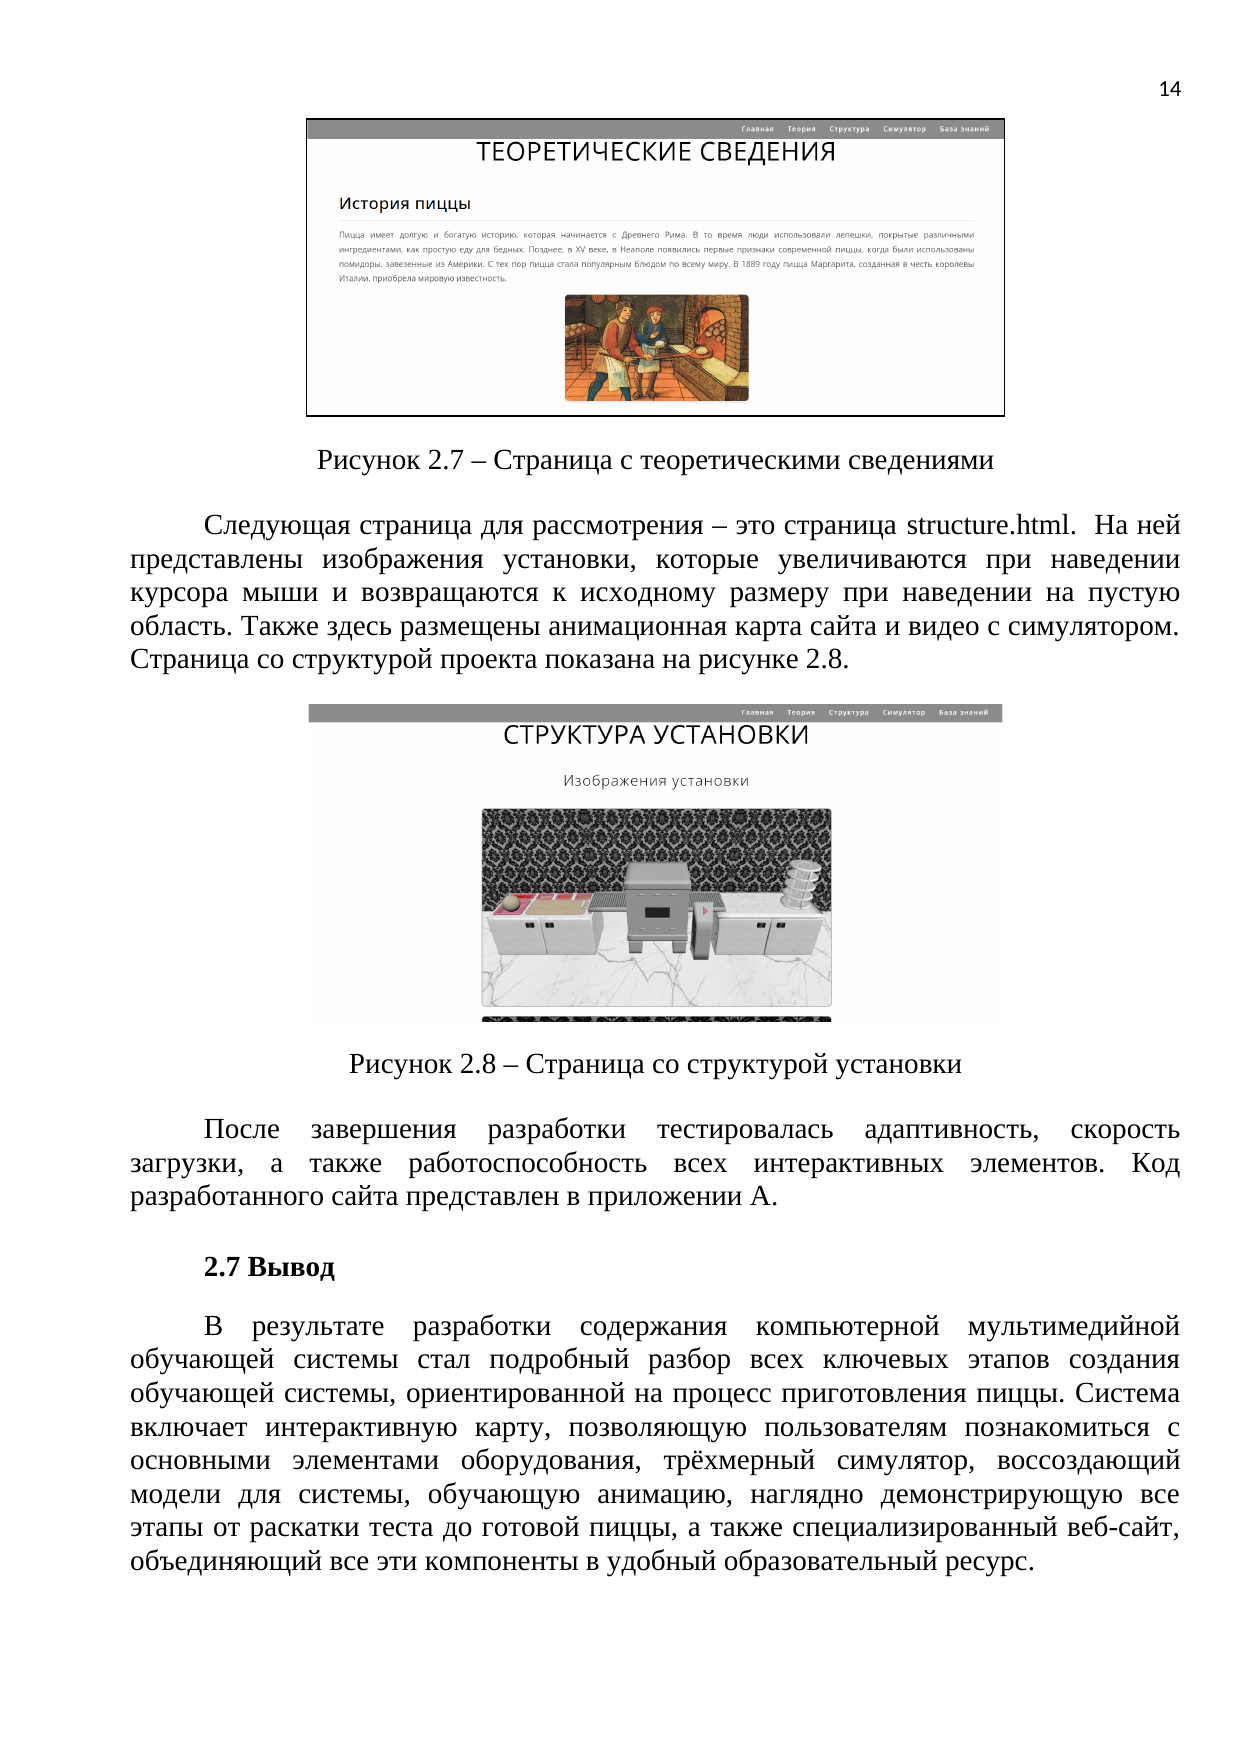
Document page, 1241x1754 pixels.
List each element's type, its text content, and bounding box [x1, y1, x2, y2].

text После завершения разработки тестировалась адаптивность, скорость загрузки, а также работоспособность всех интерактивных элементов. Код разработанного сайта представлен в приложении А. [130, 1111, 1181, 1212]
picture [308, 704, 1003, 1022]
text Следующая страница для рассмотрения – это страница structure.html. На ней представлены изображения установки, которые увеличиваются при наведении курсора мыши и возвращаются к исходному размеру при наведении на пустую область. Также здесь размещены анимационная карта сайта и видео с симулятором. Страница со структурой проекта показана на рисунке 2.8. [130, 507, 1181, 675]
text Рисунок 2.8 – Страница со структурой установки [130, 1046, 1181, 1080]
picture [307, 120, 1004, 415]
text В результате разработки содержания компьютерной мультимедийной обучающей системы стал подробный разбор всех ключевых этапов создания обучающей системы, ориентированной на процесс приготовления пиццы. Система включает интерактивную карту, позволяющую пользователям познакомиться с основными элементами оборудования, трёхмерный симулятор, воссоздающий модели для системы, обучающую анимацию, наглядно демонстрирующую все этапы от раскатки теста до готовой пиццы, а также специализированный веб-сайт, объединяющий все эти компоненты в удобный образовательный ресурс. [130, 1308, 1181, 1576]
text Рисунок 2.7 – Страница с теоретическими сведениями [130, 442, 1181, 476]
subtitle 2.7 Вывод [130, 1249, 1181, 1283]
